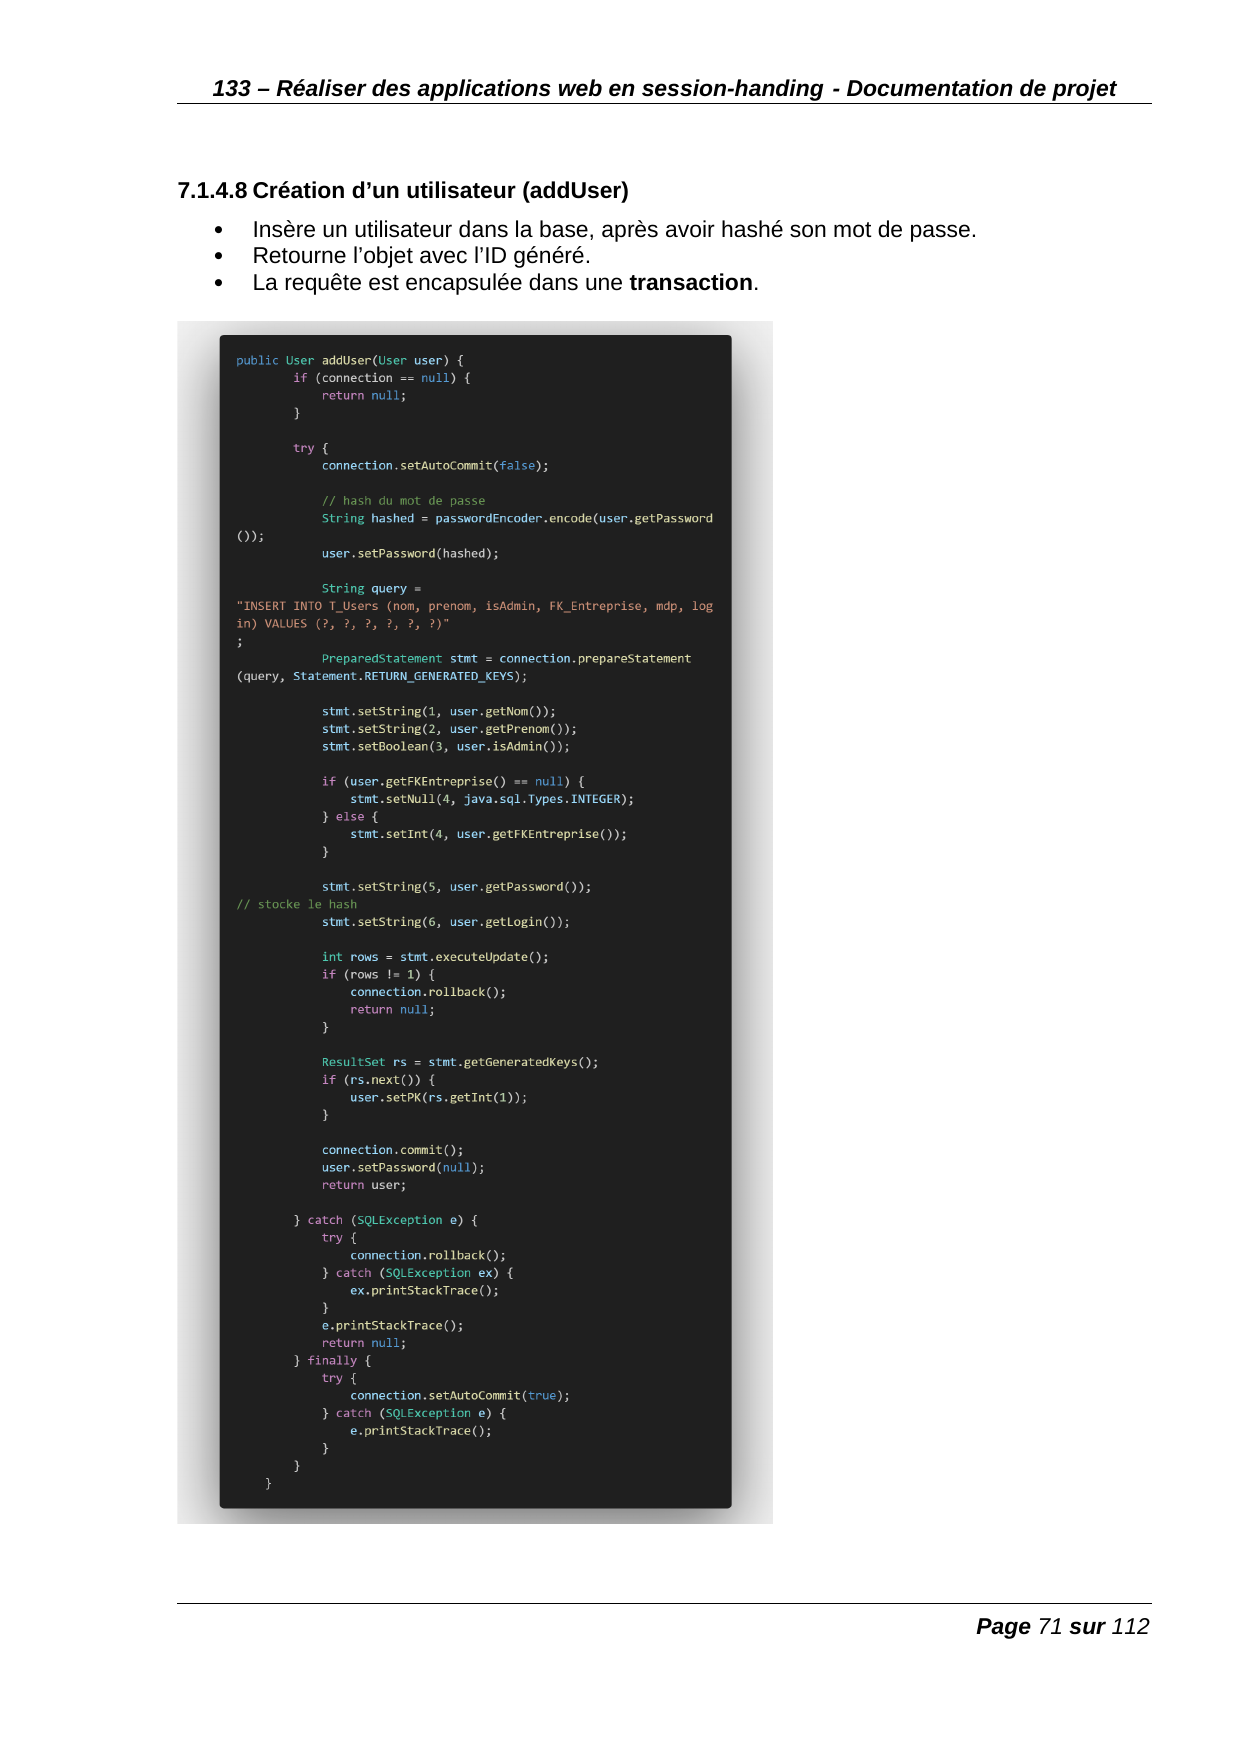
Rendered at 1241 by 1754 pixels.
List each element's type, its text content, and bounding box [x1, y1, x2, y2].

list Retourne l’objet avec l’ID généré. [215, 242, 1152, 268]
picture [177, 321, 773, 1524]
list La requête est encapsulée dans une transaction. [215, 268, 1152, 295]
subtitle Création d’un utilisateur (addUser) [177, 177, 1152, 203]
list Insère un utilisateur dans la base, après avoir hashé son mot de passe. [215, 216, 1152, 242]
